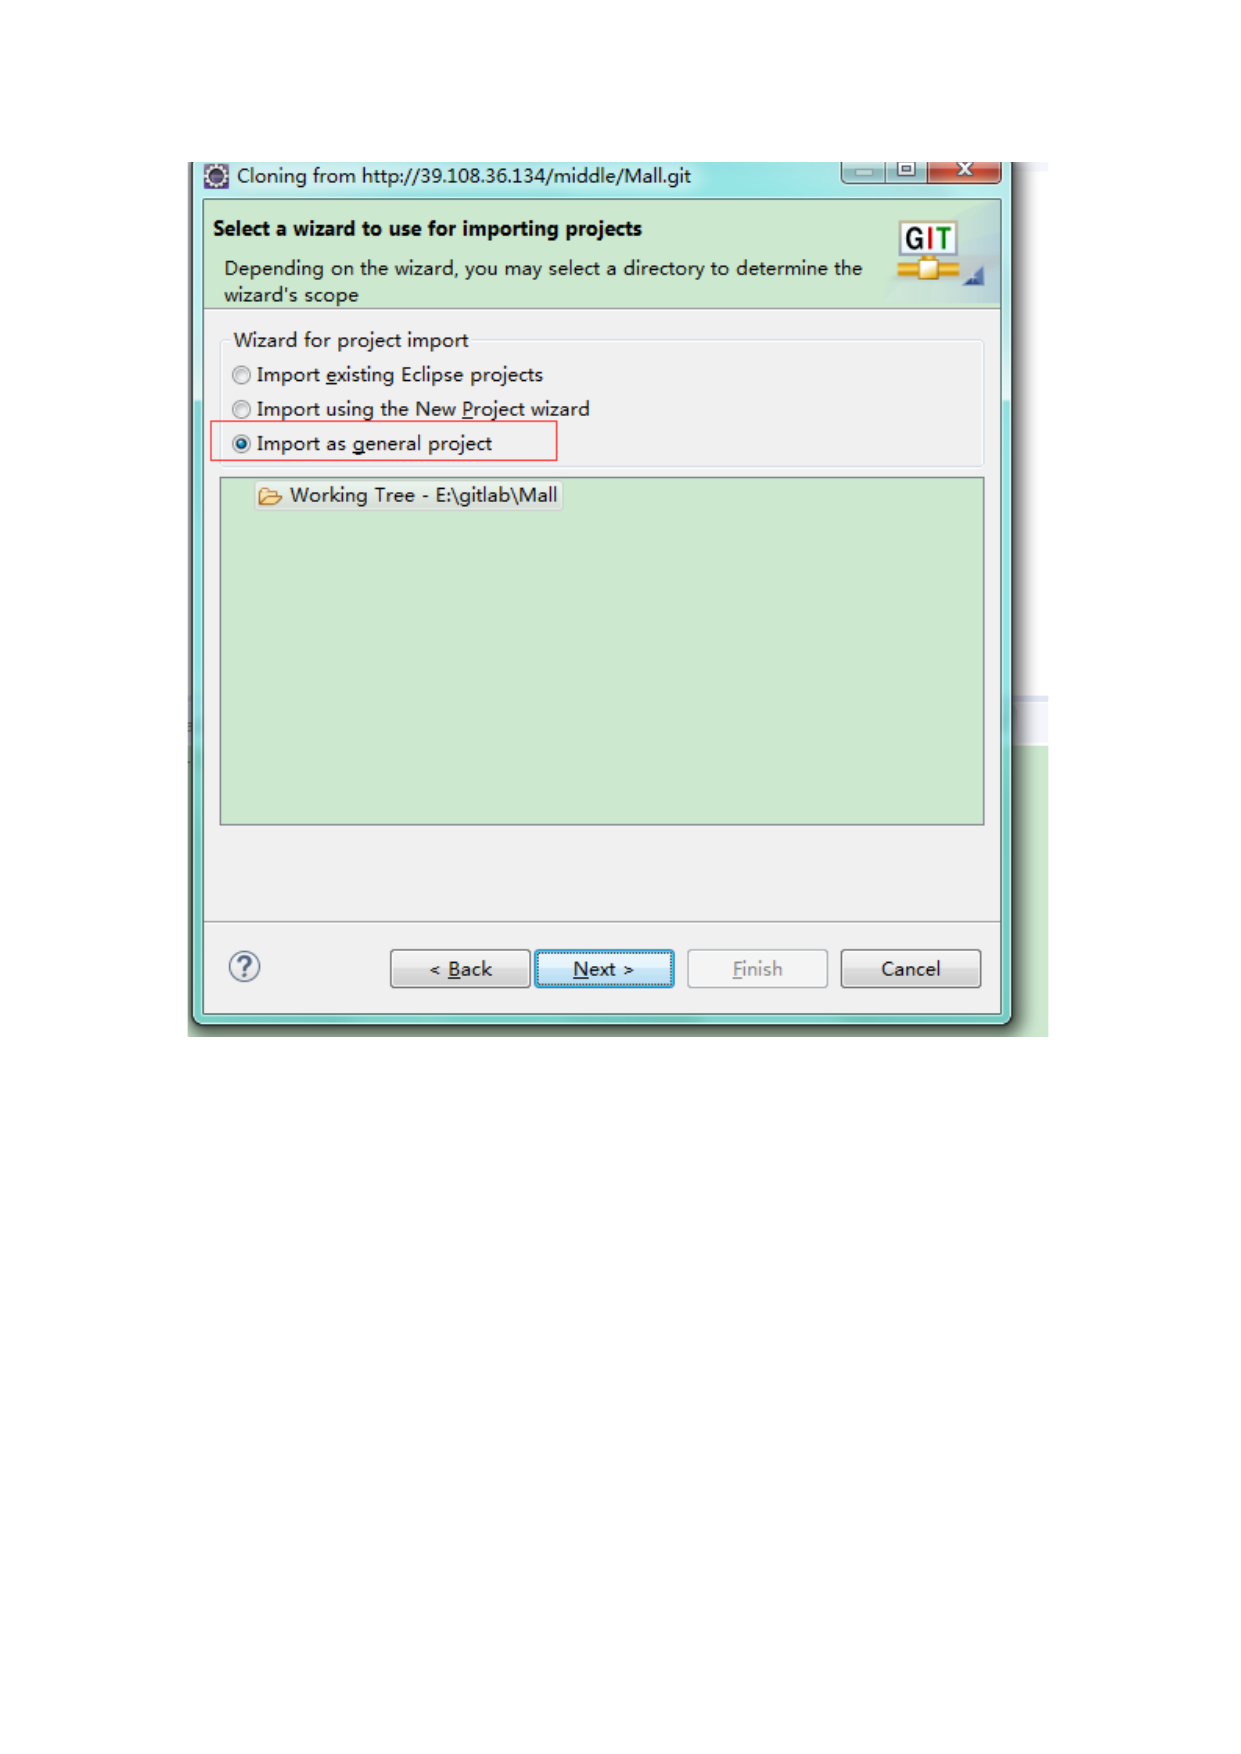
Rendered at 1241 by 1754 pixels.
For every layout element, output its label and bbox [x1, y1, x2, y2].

picture [187, 162, 1049, 1037]
